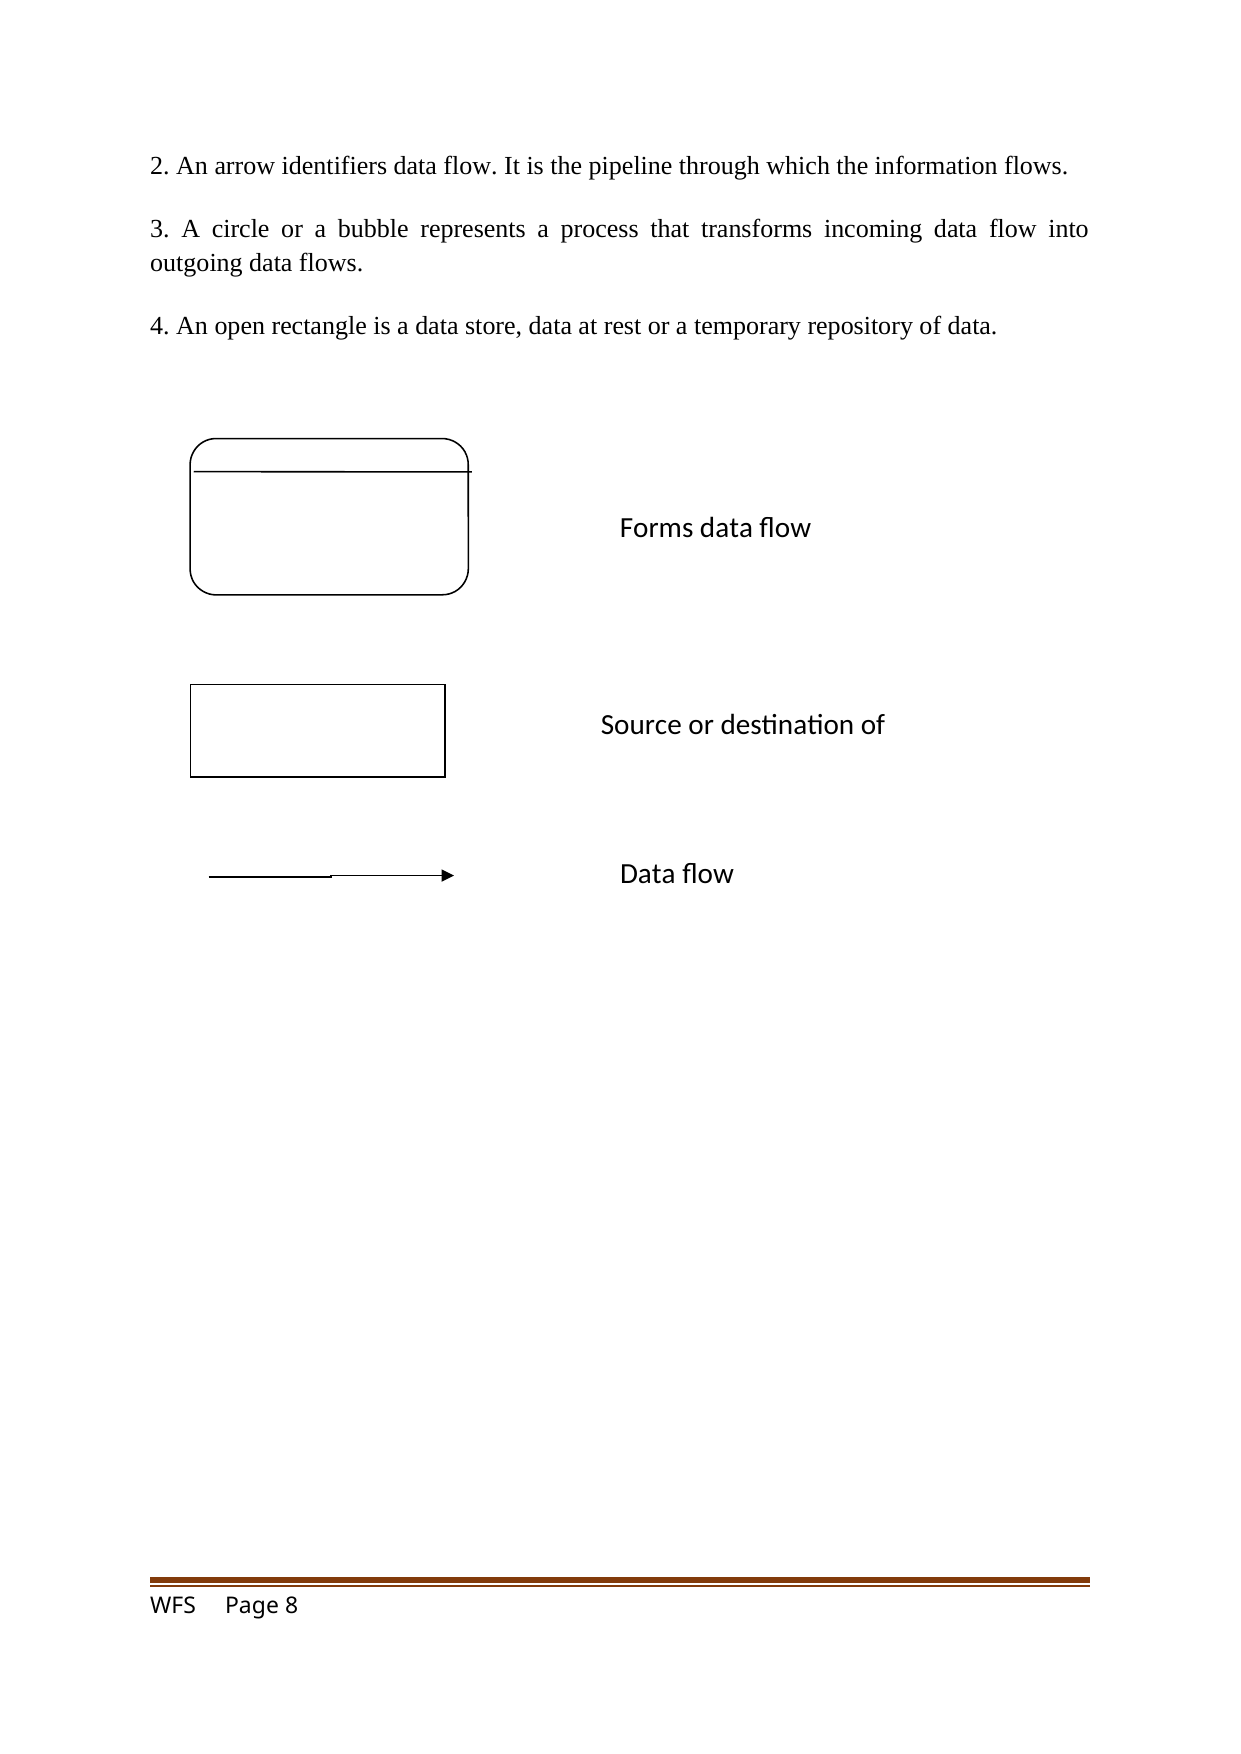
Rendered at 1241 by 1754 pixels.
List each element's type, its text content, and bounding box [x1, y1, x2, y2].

text 3. A circle or a bubble represents a process that transforms incoming data flow into outgoing data flows. [150, 213, 1090, 277]
text 4. An open rectangle is a data store, data at rest or a temporary repository of data. [150, 310, 1090, 340]
text 2. An arrow identifiers data flow. It is the pipeline through which the information flows. [150, 150, 1090, 180]
